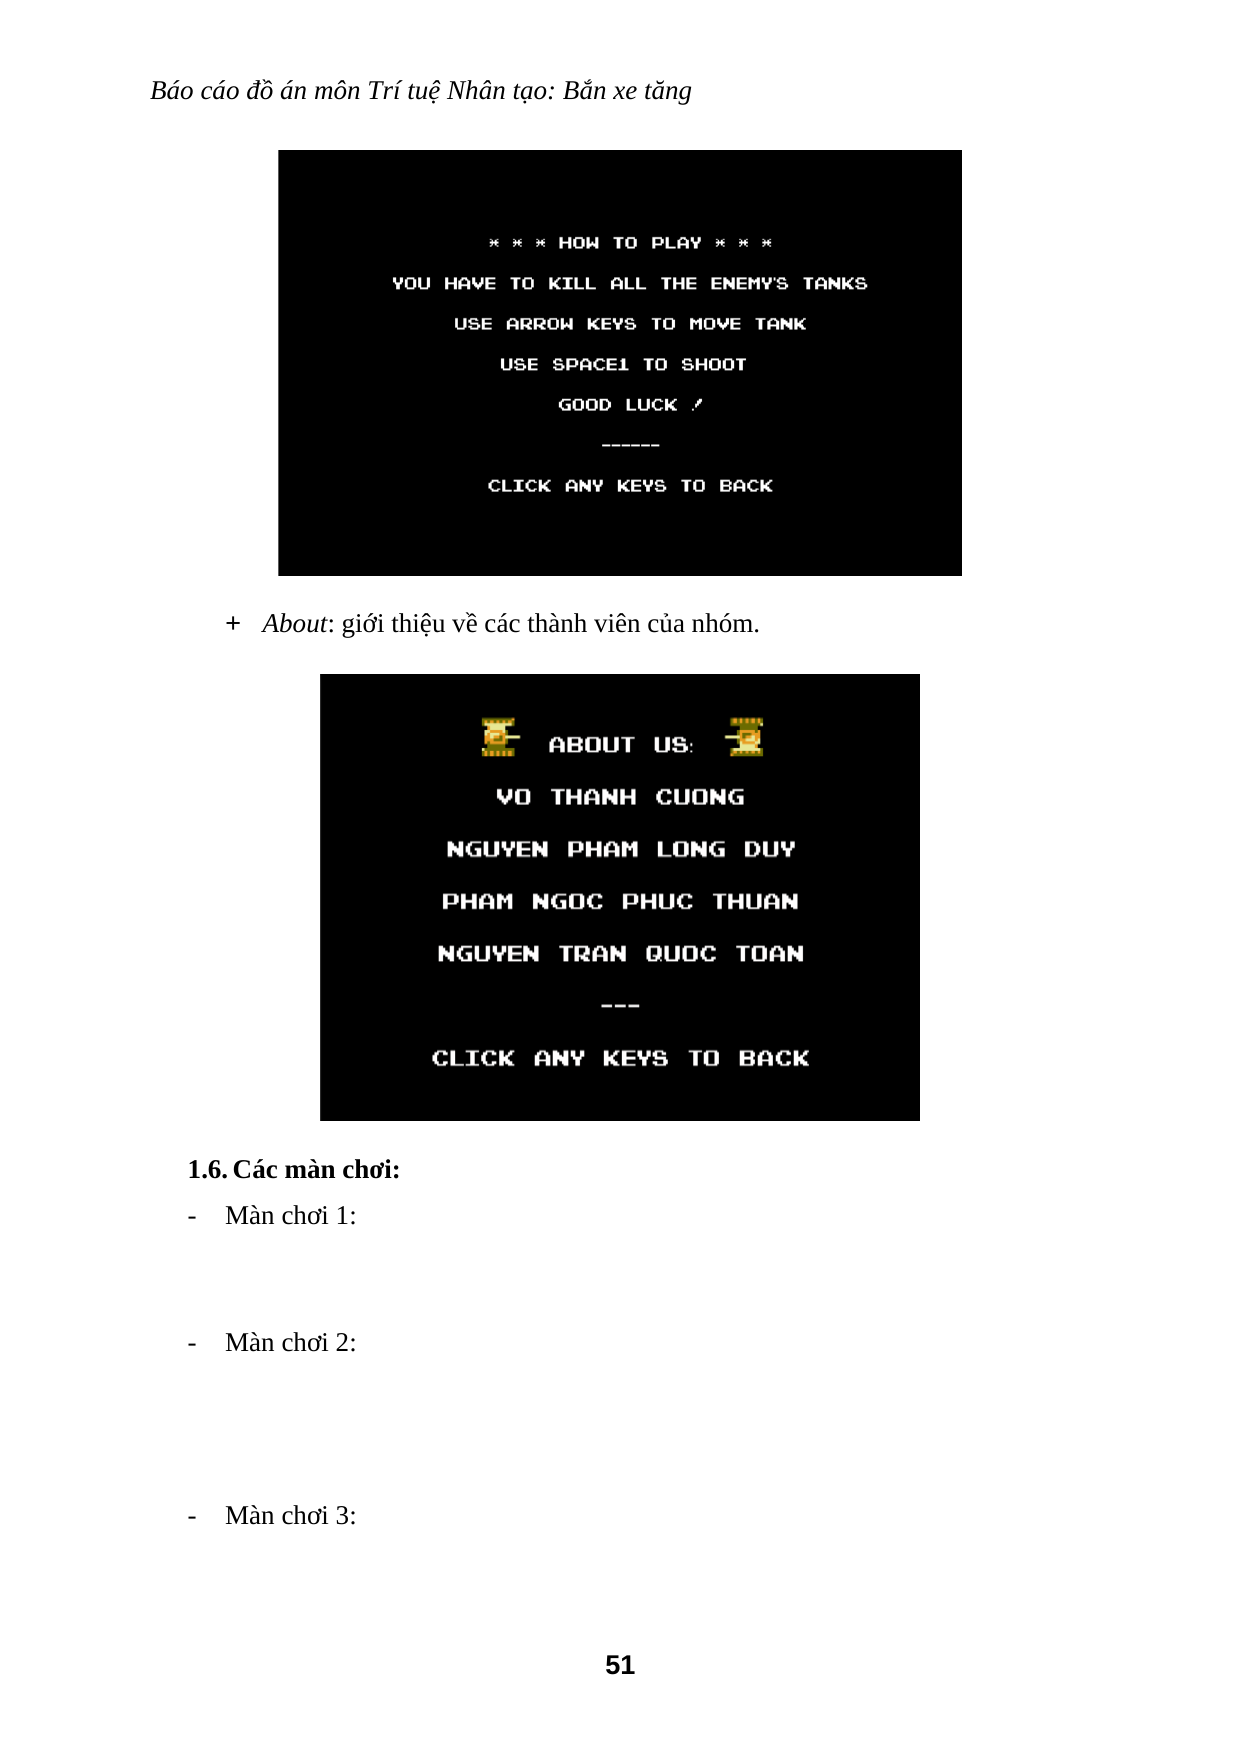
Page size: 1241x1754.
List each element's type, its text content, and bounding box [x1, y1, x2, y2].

picture [278, 150, 962, 576]
list Màn chơi 3: [187, 1499, 1090, 1531]
list Các màn chơi: [187, 1153, 1090, 1184]
picture [320, 674, 920, 1121]
list Màn chơi 1: [187, 1199, 1090, 1231]
list About: giới thiệu về các thành viên của nhóm. [225, 607, 1090, 641]
list Màn chơi 2: [187, 1326, 1090, 1357]
